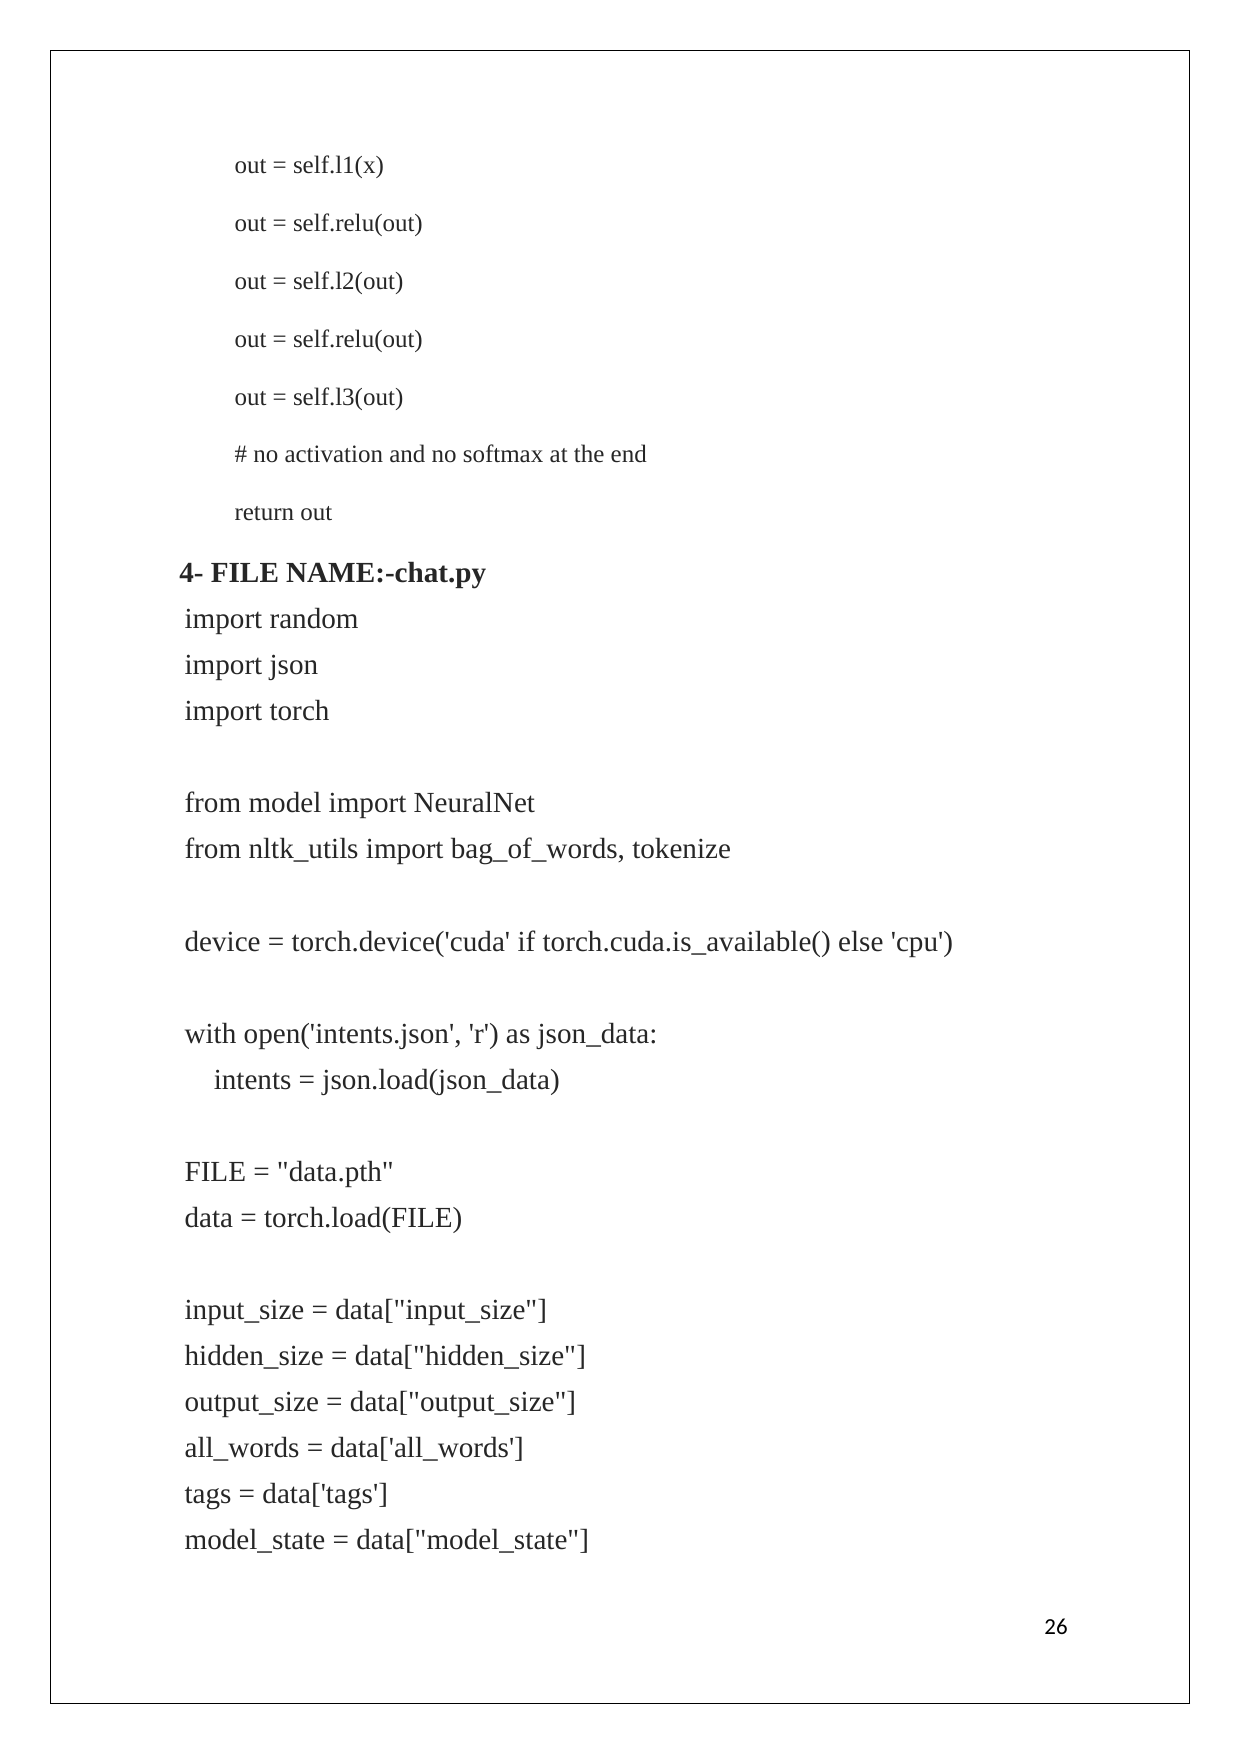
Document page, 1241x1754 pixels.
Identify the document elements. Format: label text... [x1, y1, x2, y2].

text 4- FILE NAME:-chat.py [150, 555, 1067, 589]
text import random [184, 601, 1067, 635]
text hidden_size = data["hidden_size"] [184, 1338, 1067, 1372]
text data = torch.load(FILE) [184, 1200, 1067, 1233]
text from model import NeuralNet [184, 786, 1067, 819]
text from nltk_utils import bag_of_words, tokenize [184, 832, 1067, 865]
text out = self.l1(x) [184, 150, 1067, 179]
text # no activation and no softmax at the end [184, 439, 1067, 468]
text import json [184, 647, 1067, 681]
text tags = data['tags'] [184, 1476, 1067, 1510]
text output_size = data["output_size"] [184, 1384, 1067, 1418]
text out = self.relu(out) [184, 208, 1067, 237]
text out = self.l3(out) [184, 382, 1067, 410]
text intents = json.load(json_data) [184, 1062, 1067, 1095]
text out = self.l2(out) [184, 266, 1067, 294]
text FILE = "data.pth" [184, 1154, 1067, 1187]
text device = torch.device('cuda' if torch.cuda.is_available() else 'cpu') [184, 924, 1067, 957]
text all_words = data['all_words'] [184, 1430, 1067, 1464]
text import torch [184, 693, 1067, 727]
text with open('intents.json', 'r') as json_data: [184, 1016, 1067, 1049]
text input_size = data["input_size"] [184, 1292, 1067, 1326]
text return out [184, 497, 1067, 526]
text out = self.relu(out) [184, 324, 1067, 352]
text model_state = data["model_state"] [184, 1522, 1067, 1556]
